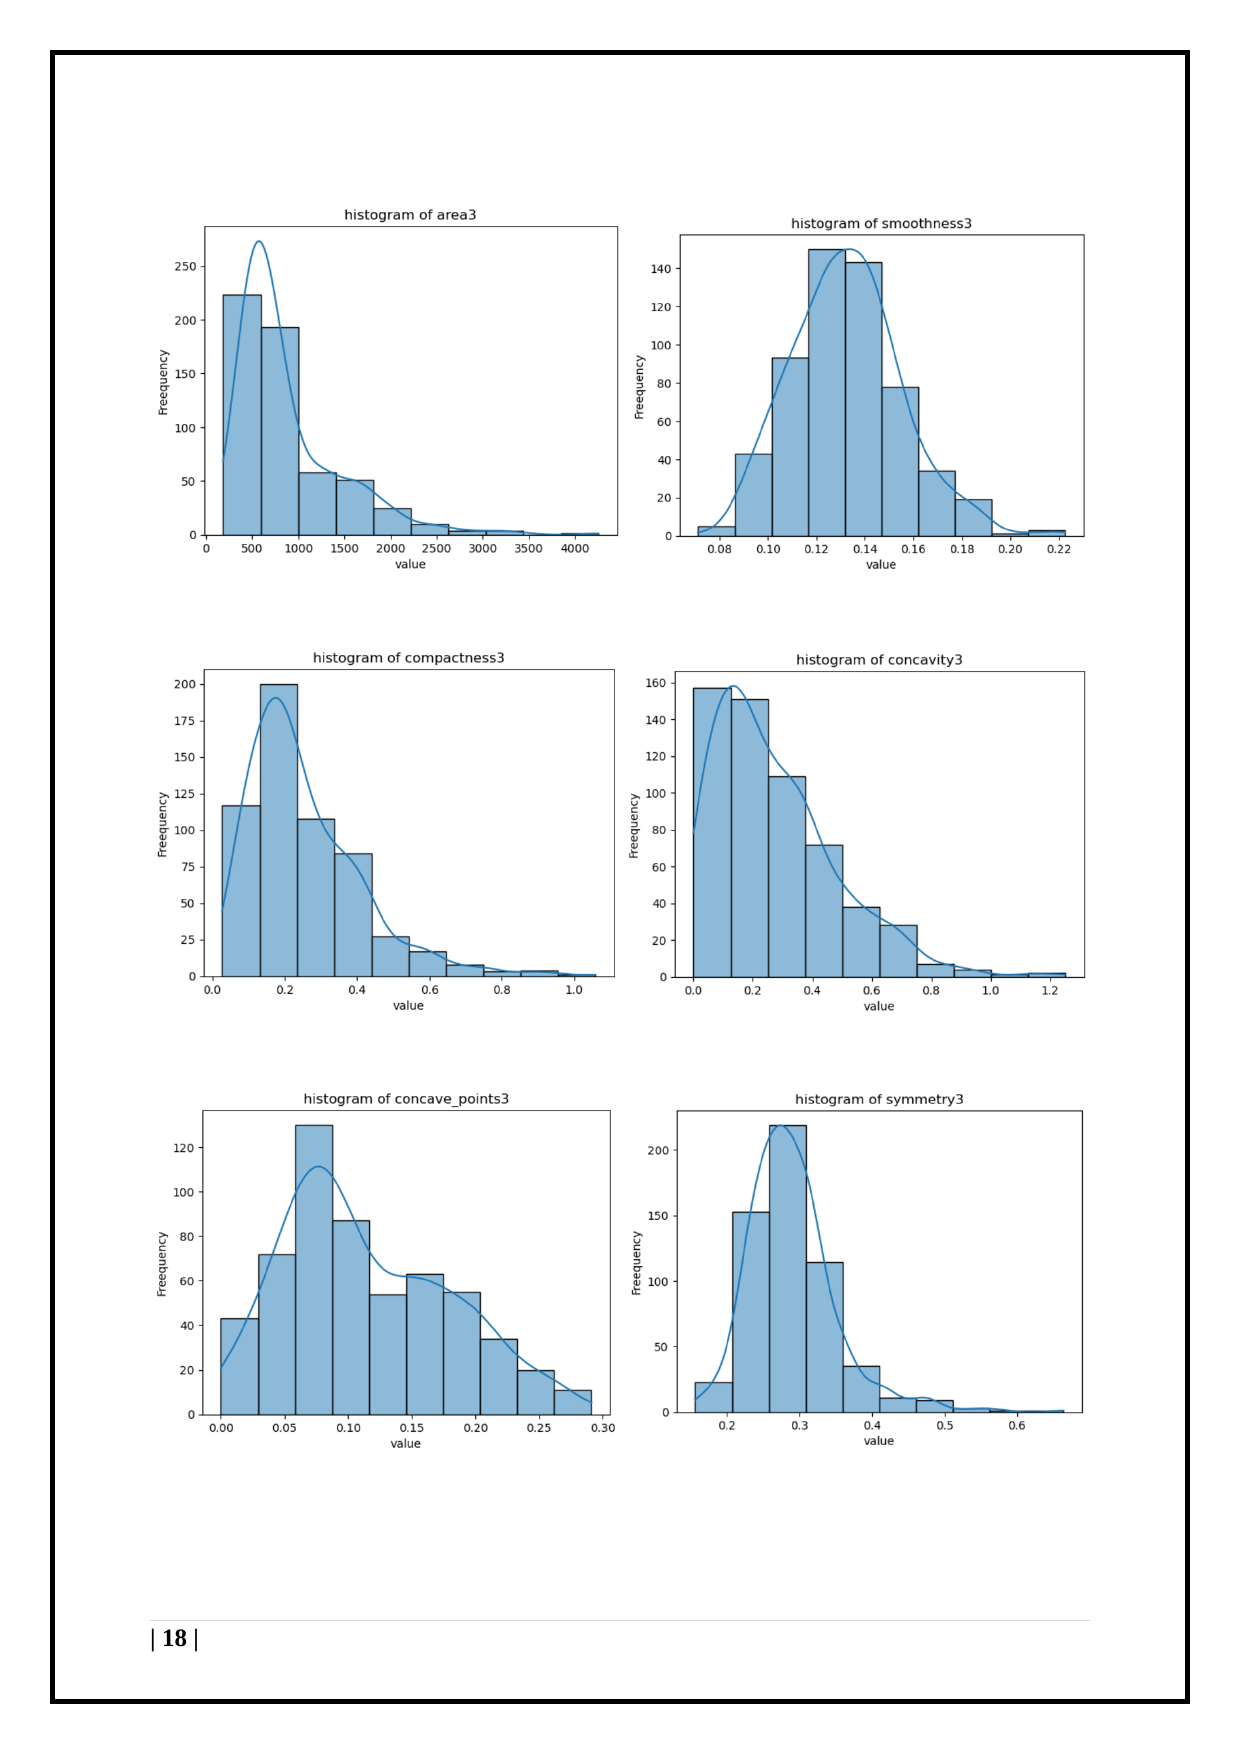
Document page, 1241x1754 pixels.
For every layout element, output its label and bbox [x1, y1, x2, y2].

picture [622, 648, 1088, 1016]
picture [150, 1087, 618, 1450]
picture [150, 646, 615, 1016]
picture [150, 202, 620, 575]
picture [624, 1087, 1085, 1450]
picture [627, 213, 1088, 575]
